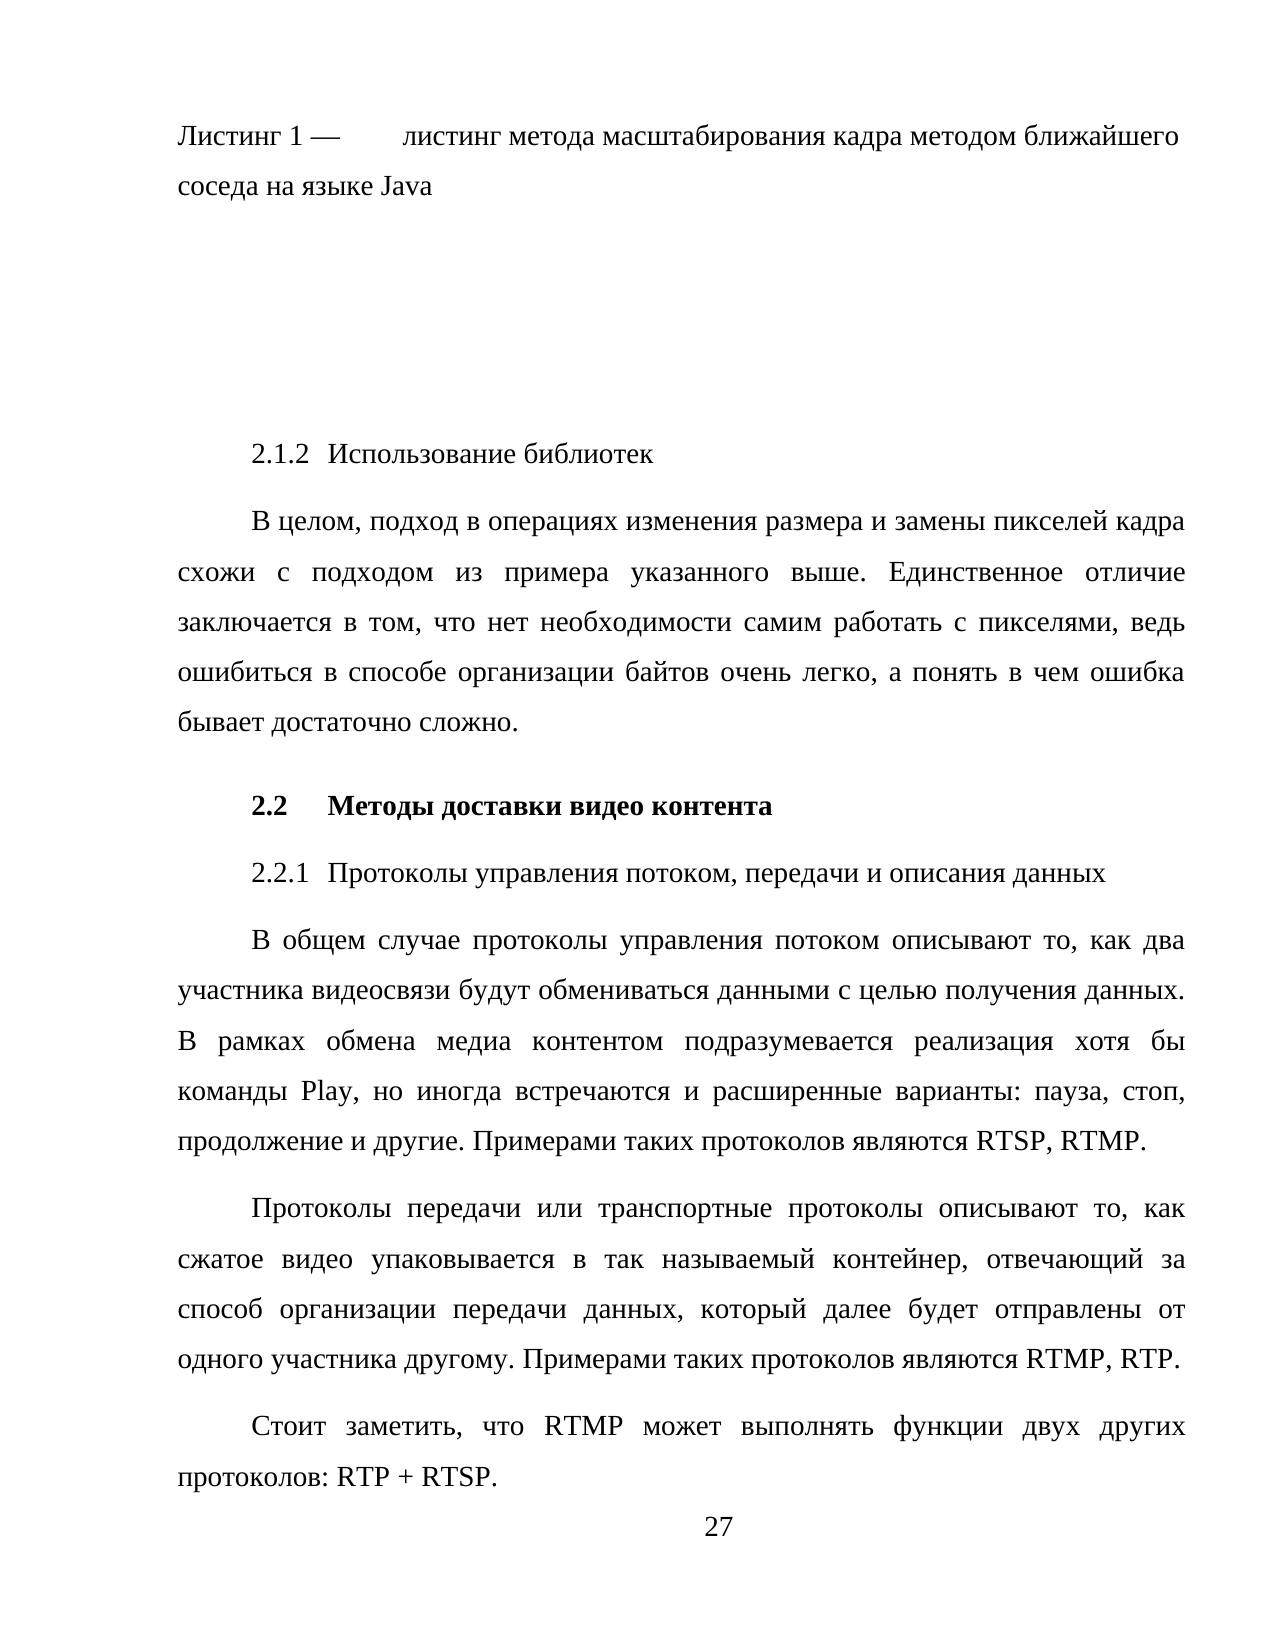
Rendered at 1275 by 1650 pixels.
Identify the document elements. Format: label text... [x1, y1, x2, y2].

text 2.1.2 Использование библиотек [177, 436, 1186, 470]
text листинг метода масштабирования кадра методом ближайшего соседа на языке Java [177, 118, 1186, 202]
text В общем случае протоколы управления потоком описывают то, как два участника видеосвязи будут обмениваться данными с целью получения данных. В рамках обмена медиа контентом подразумевается реализация хотя бы команды Play, но иногда встречаются и расширенные варианты: пауза, стоп, продолжение и другие. Примерами таких протоколов являются RTSP, RTMP. [177, 922, 1186, 1157]
text В целом, подход в операциях изменения размера и замены пикселей кадра схожи с подходом из примера указанного выше. Единственное отличие заключается в том, что нет необходимости самим работать с пикселями, ведь ошибиться в способе организации байтов очень легко, а понять в чем ошибка бывает достаточно сложно. [177, 503, 1186, 738]
text 2.2 Методы доставки видео контента [177, 788, 1186, 822]
text Протоколы передачи или транспортные протоколы описывают то, как сжатое видео упаковывается в так называемый контейнер, отвечающий за способ организации передачи данных, который далее будет отправлены от одного участника другому. Примерами таких протоколов являются RTMP, RTP. [177, 1190, 1186, 1375]
text Стоит заметить, что RTMP может выполнять функции двух других протоколов: RTP + RTSP. [177, 1408, 1186, 1492]
text 2.2.1 Протоколы управления потоком, передачи и описания данных [177, 855, 1186, 889]
